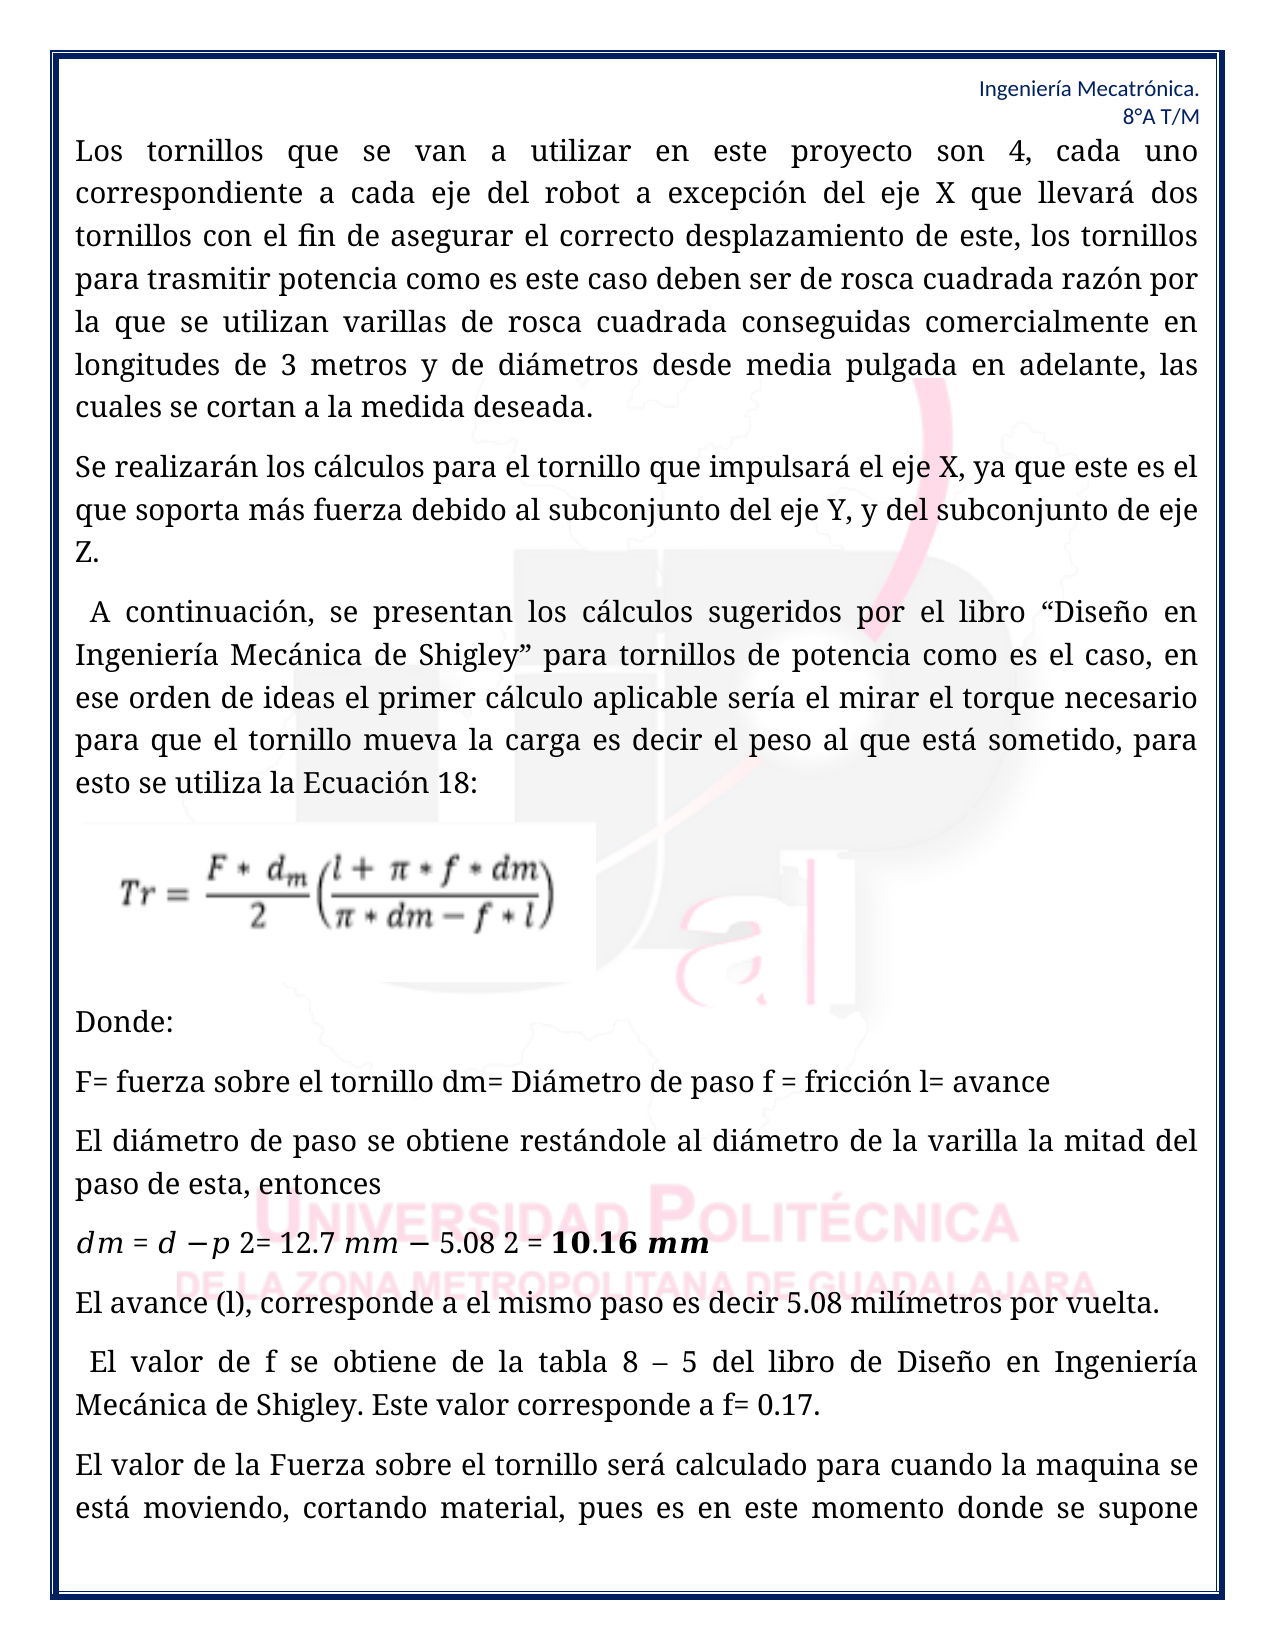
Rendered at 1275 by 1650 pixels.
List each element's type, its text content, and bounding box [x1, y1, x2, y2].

text Donde: [75, 1002, 1200, 1041]
picture [82, 822, 597, 982]
text Se realizarán los cálculos para el tornillo que impulsará el eje X, ya que este es el que soporta más fuerza debido al subconjunto del eje Y, y del subconjunto de eje Z. [75, 446, 1200, 571]
text A continuación, se presentan los cálculos sugeridos por el libro “Diseño en Ingeniería Mecánica de Shigley” para tornillos de potencia como es el caso, en ese orden de ideas el primer cálculo aplicable sería el mirar el torque necesario para que el tornillo mueva la carga es decir el peso al que está sometido, para esto se utiliza la Ecuación 18: [75, 591, 1200, 802]
text F= fuerza sobre el tornillo dm= Diámetro de paso f = fricción l= avance [75, 1061, 1200, 1101]
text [75, 1444, 1200, 1527]
text El valor de f se obtiene de la tabla 8 – 5 del libro de Diseño en Ingeniería Mecánica de Shigley. Este valor corresponde a f= 0.17. [75, 1342, 1200, 1424]
text El avance (l), corresponde a el mismo paso es decir 5.08 milímetros por vuelta. [75, 1282, 1200, 1322]
text 𝑑𝑚 = 𝑑 −𝑝 2= 12.7 𝑚𝑚 − 5.08 2 = 𝟏𝟎.𝟏𝟔 𝒎𝒎 [75, 1223, 1200, 1262]
text Los tornillos que se van a utilizar en este proyecto son 4, cada uno correspondiente a cada eje del robot a excepción del eje X que llevará dos tornillos con el fin de asegurar el correcto desplazamiento de este, los tornillos para trasmitir potencia como es este caso deben ser de rosca cuadrada razón por la que se utilizan varillas de rosca cuadrada conseguidas comercialmente en longitudes de 3 metros y de diámetros desde media pulgada en adelante, las cuales se cortan a la medida deseada. [75, 130, 1200, 426]
text El diámetro de paso se obtiene restándole al diámetro de la varilla la mitad del paso de esta, entonces [75, 1121, 1200, 1203]
